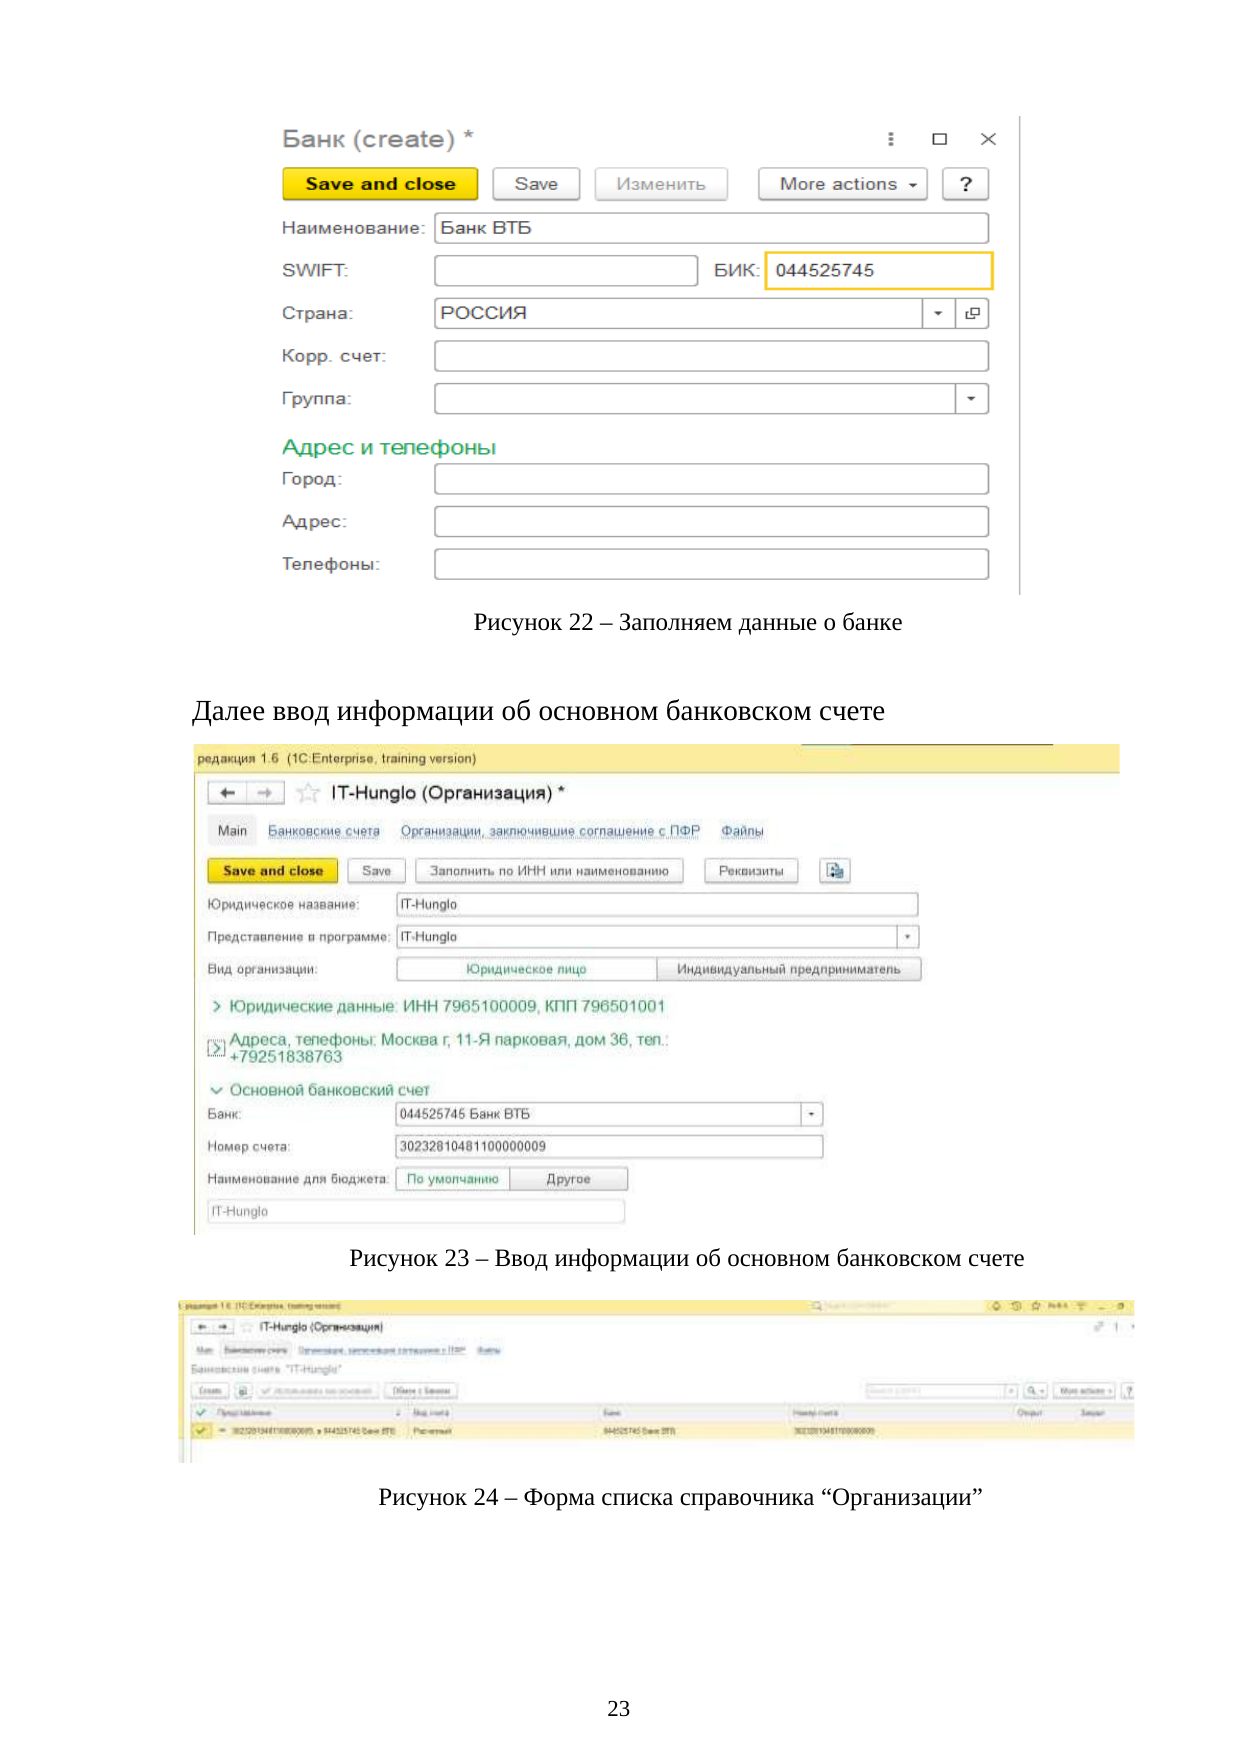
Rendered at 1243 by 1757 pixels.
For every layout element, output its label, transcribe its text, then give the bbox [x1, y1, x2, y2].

text Рисунок 22 – Заполняем данные о банке [259, 607, 1116, 636]
text Далее ввод информации об основном банковском счете [192, 693, 1197, 727]
text Рисунок 24 – Форма списка справочника “Организации” [378, 1315, 1197, 1511]
picture [178, 1300, 1135, 1463]
picture [282, 116, 1021, 595]
text Рисунок 23 – Ввод информации об основном банковском счете [259, 1235, 1114, 1271]
picture [193, 744, 1120, 1235]
